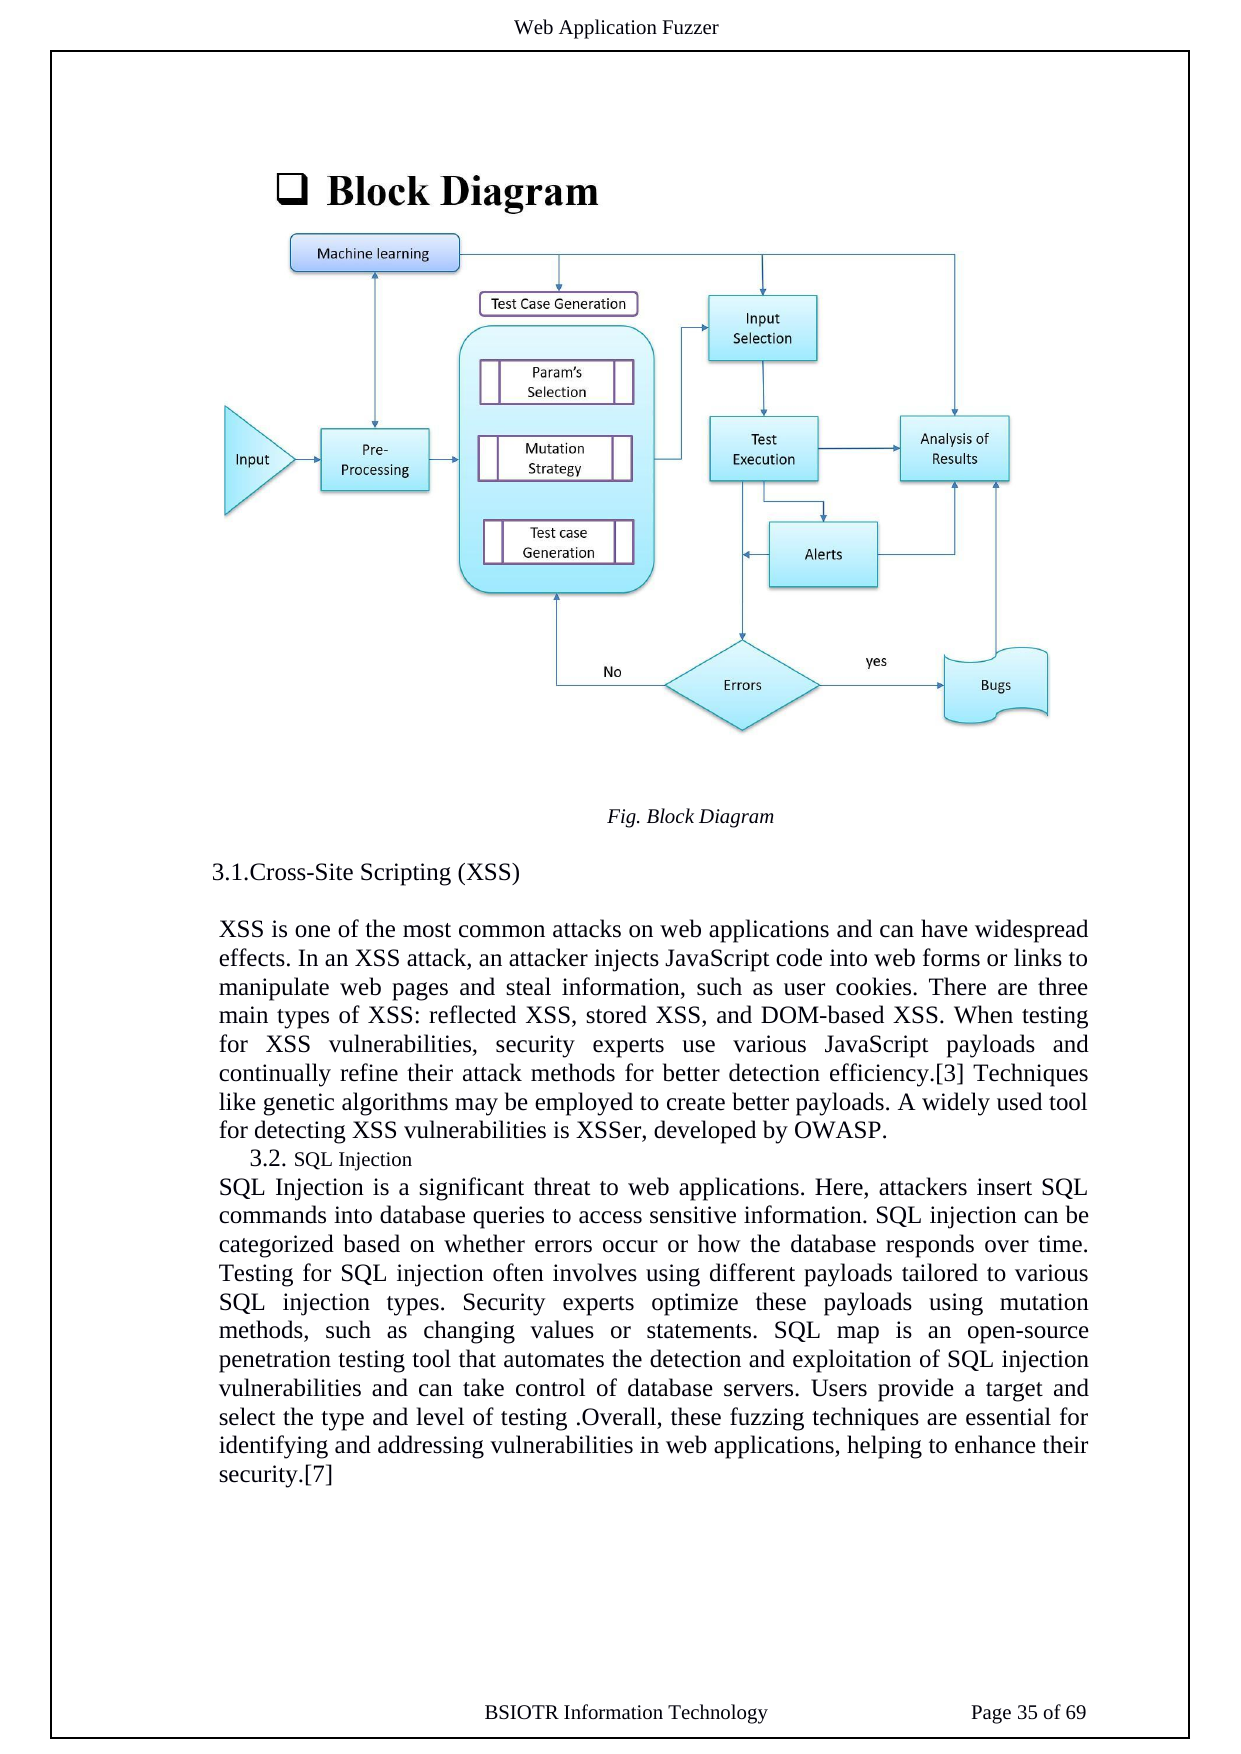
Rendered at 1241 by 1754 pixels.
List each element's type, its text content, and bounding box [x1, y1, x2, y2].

text XSS is one of the most common attacks on web applications and can have widespread effects. In an XSS attack, an attacker injects JavaScript code into web forms or links to manipulate web pages and steal information, such as user cookies. There are three main types of XSS: reflected XSS, stored XSS, and DOM-based XSS. When testing for XSS vulnerabilities, security experts use various JavaScript payloads and continually refine their attack methods for better detection efficiency.[3] Techniques like genetic algorithms may be employed to create better payloads. A widely used tool for detecting XSS vulnerabilities is XSSer, developed by OWASP. [218, 914, 1090, 1144]
list SQL Injection [249, 1144, 1090, 1172]
picture [223, 173, 1052, 736]
list Cross-Site Scripting (XSS) [212, 857, 1090, 886]
text Fig. Block Diagram [293, 804, 1090, 828]
text SQL Injection is a significant threat to web applications. Here, attackers insert SQL commands into database queries to access sensitive information. SQL injection can be categorized based on whether errors occur or how the database responds over time. Testing for SQL injection often involves using different payloads tailored to various SQL injection types. Security experts optimize these payloads using mutation methods, such as changing values or statements. SQL map is an open-source penetration testing tool that automates the detection and exploitation of SQL injection vulnerabilities and can take control of database servers. Users provide a target and select the type and level of testing .Overall, these fuzzing techniques are essential for identifying and addressing vulnerabilities in web applications, helping to enhance their security.[7] [218, 1172, 1090, 1488]
